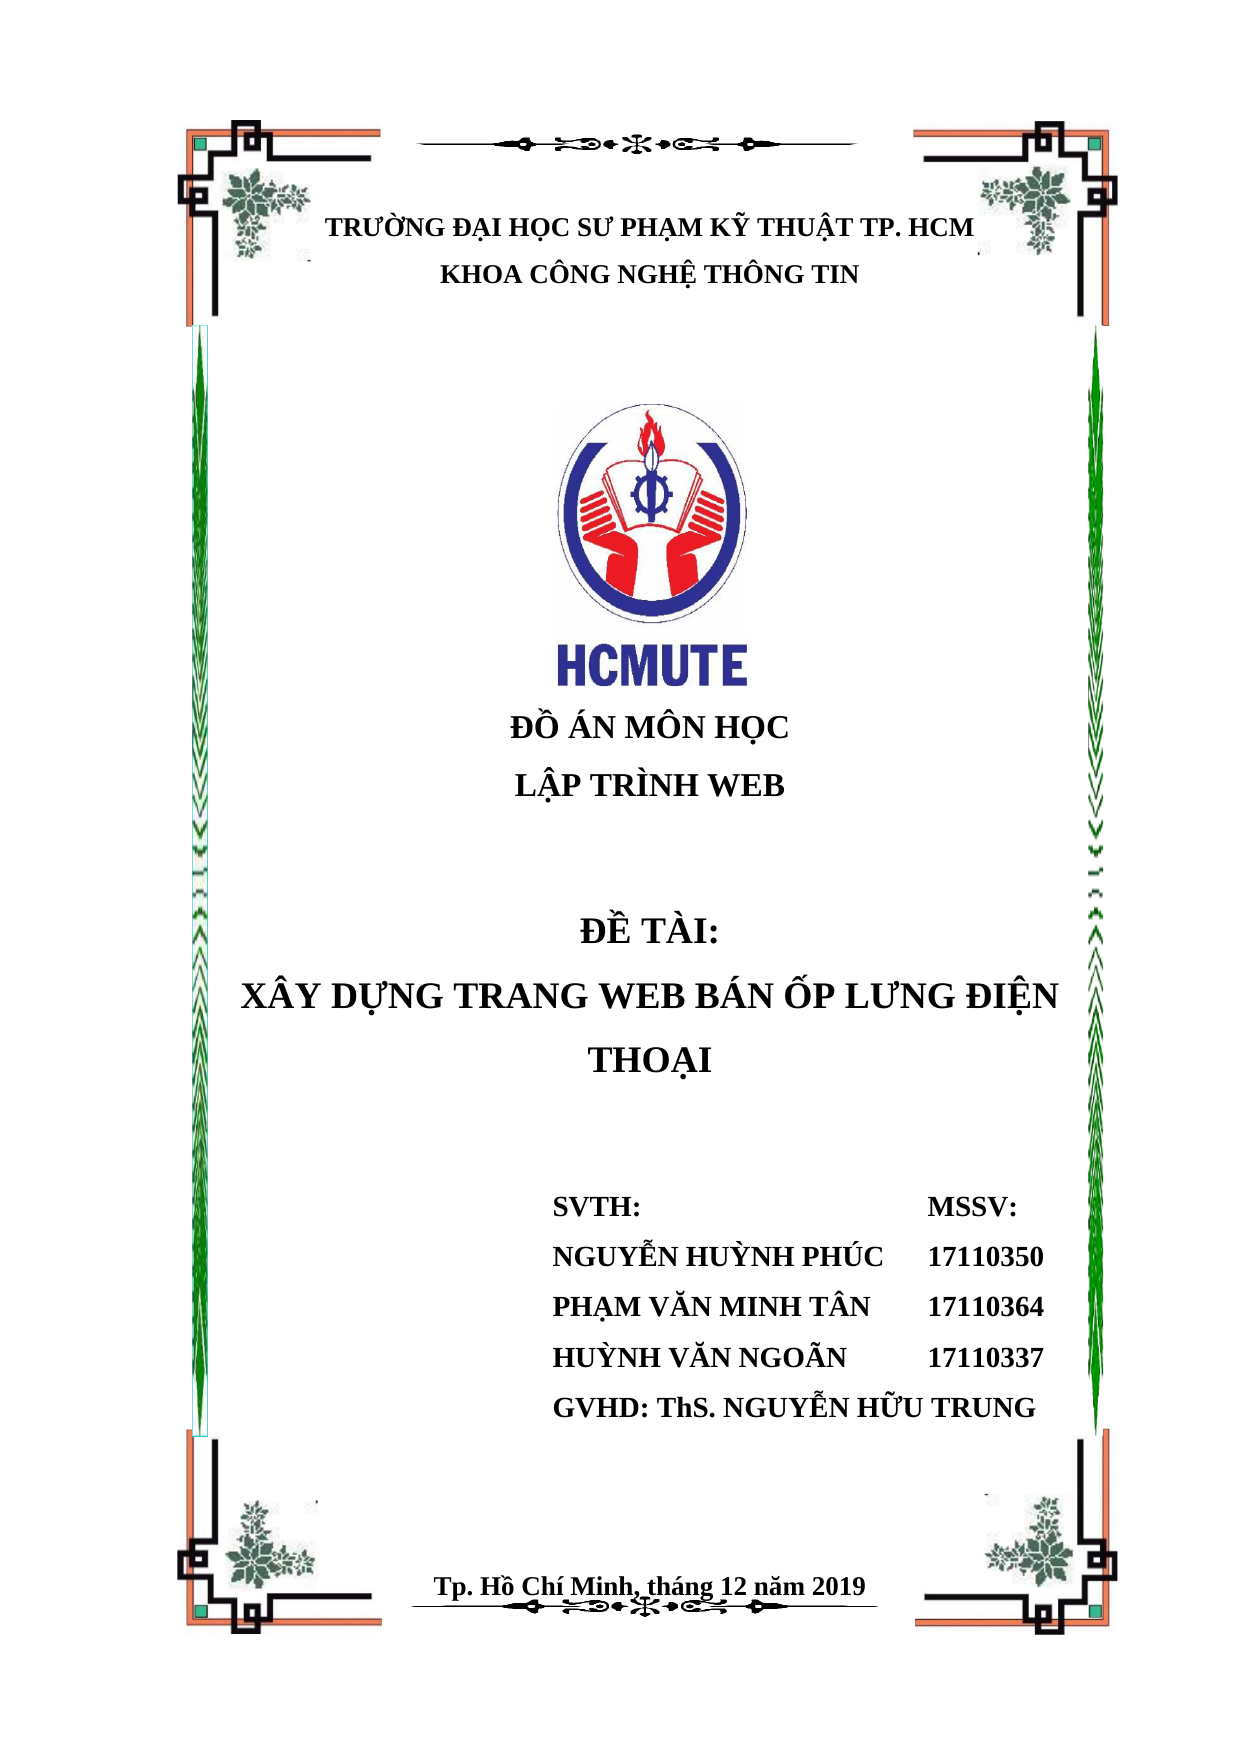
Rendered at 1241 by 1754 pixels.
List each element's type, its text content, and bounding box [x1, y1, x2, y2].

text ĐỒ ÁN MÔN HỌC [177, 707, 1122, 746]
text Tp. Hồ Chí Minh, tháng 12 năm 2019 [177, 1570, 1122, 1601]
text PHẠM VĂN MINH TÂN 17110364 [477, 1289, 1122, 1323]
text SVTH: MSSV: [477, 1189, 1122, 1222]
picture [177, 289, 1118, 707]
text NGUYỄN HUỲNH PHÚC 17110350 [477, 1239, 1122, 1273]
picture [177, 803, 1118, 908]
text HUỲNH VĂN NGOÃN 17110337 [477, 1340, 1122, 1373]
picture [177, 952, 1118, 973]
text TRƯỜNG ĐẠI HỌC SƯ PHẠM KỸ THUẬT TP. HCM [177, 211, 1122, 243]
picture [177, 1081, 1118, 1570]
picture [177, 1601, 1118, 1635]
text XÂY DỰNG TRANG WEB BÁN ỐP LƯNG ĐIỆN THOẠI [177, 973, 1122, 1081]
text ĐỀ TÀI: [177, 908, 1122, 952]
picture [177, 120, 1118, 211]
text GVHD: ThS. NGUYỄN HỮU TRUNG [477, 1390, 1122, 1424]
picture [177, 746, 1118, 765]
text KHOA CÔNG NGHỆ THÔNG TIN [177, 258, 1122, 289]
text LẬP TRÌNH WEB [177, 765, 1122, 803]
picture [177, 243, 1118, 258]
